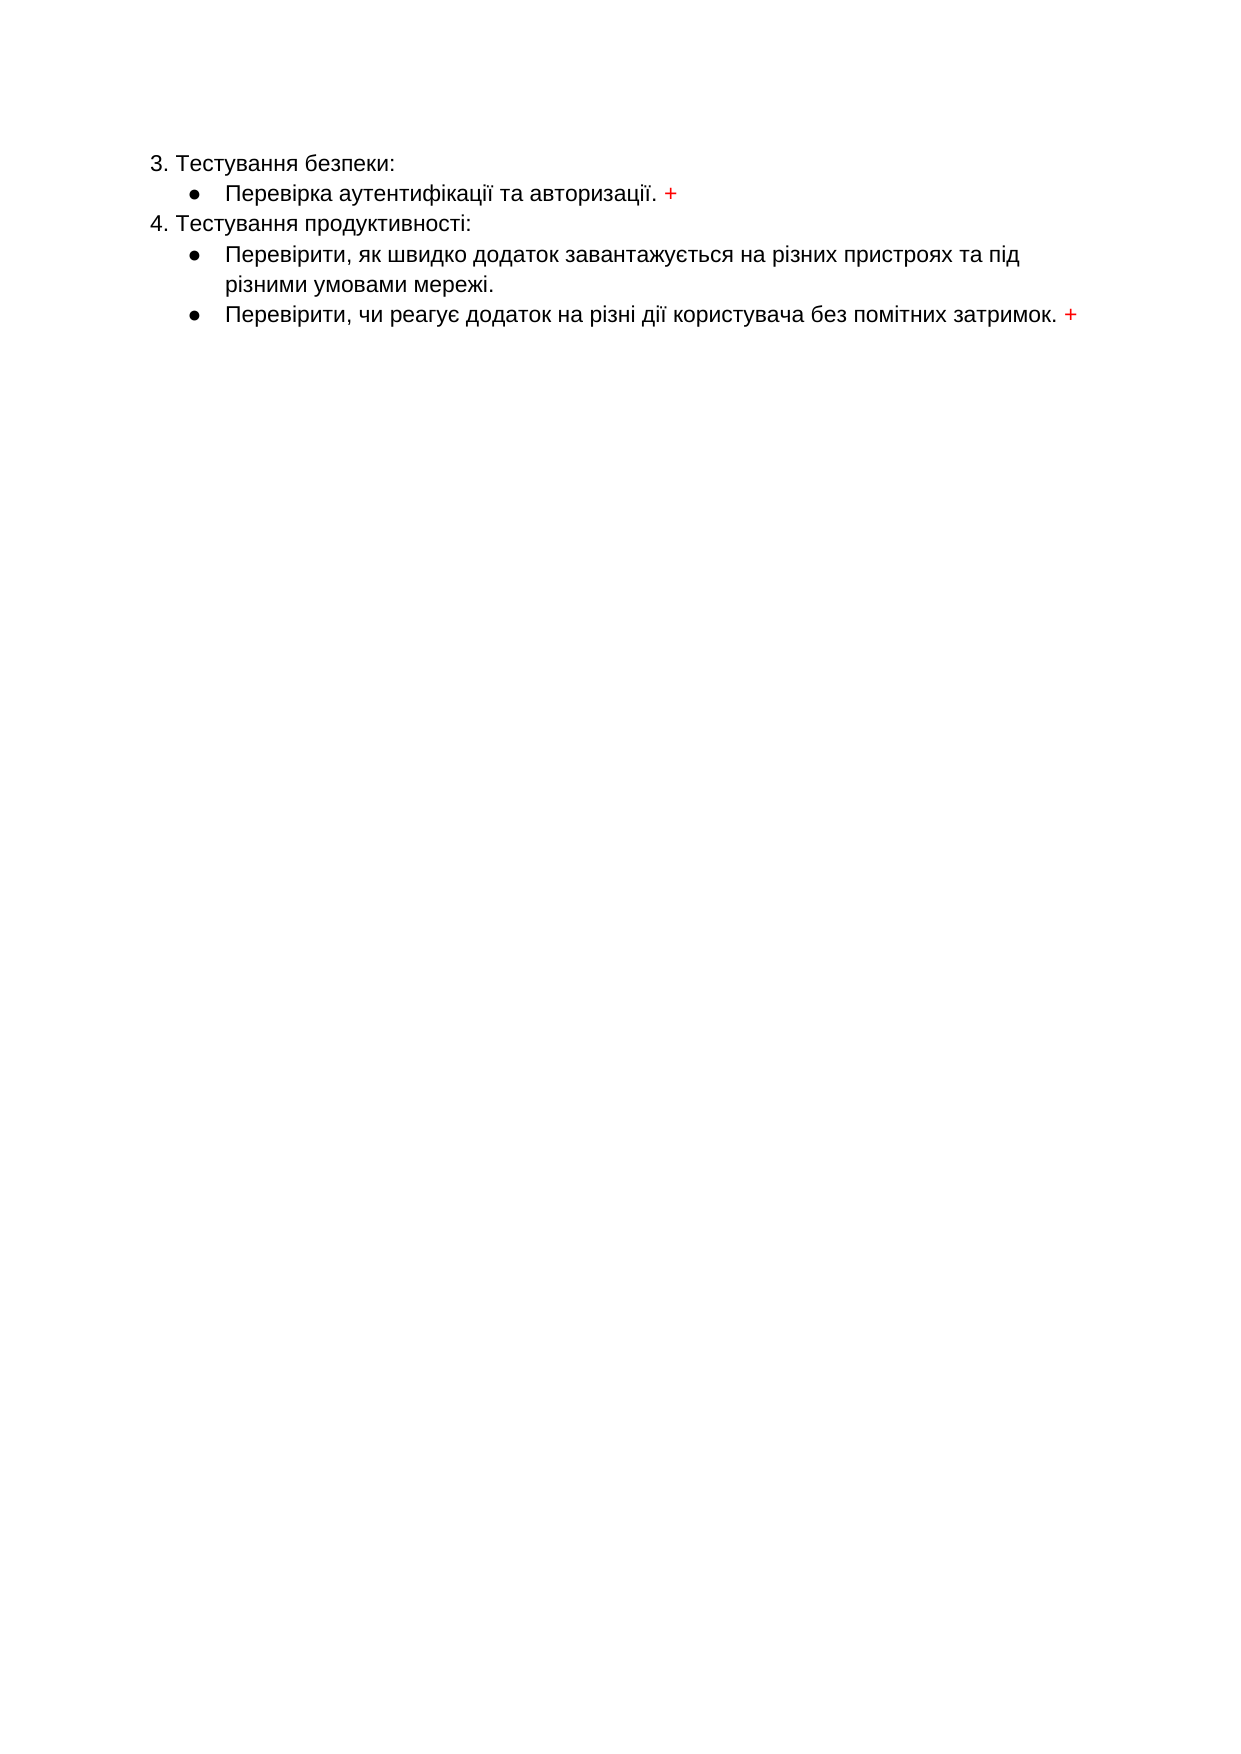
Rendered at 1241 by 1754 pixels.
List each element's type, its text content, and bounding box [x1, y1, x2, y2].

list Перевірити, як швидко додаток завантажується на різних пристроях та під різними умовами мережі. [187, 241, 1090, 297]
text 3. Тестування безпеки: [150, 150, 1090, 176]
list Перевірка аутентифікації та авторизації. + [187, 180, 1090, 207]
text 4. Тестування продуктивності: [150, 210, 1090, 237]
list Перевірити, чи реагує додаток на різні дії користувача без помітних затримок. + [187, 301, 1090, 327]
